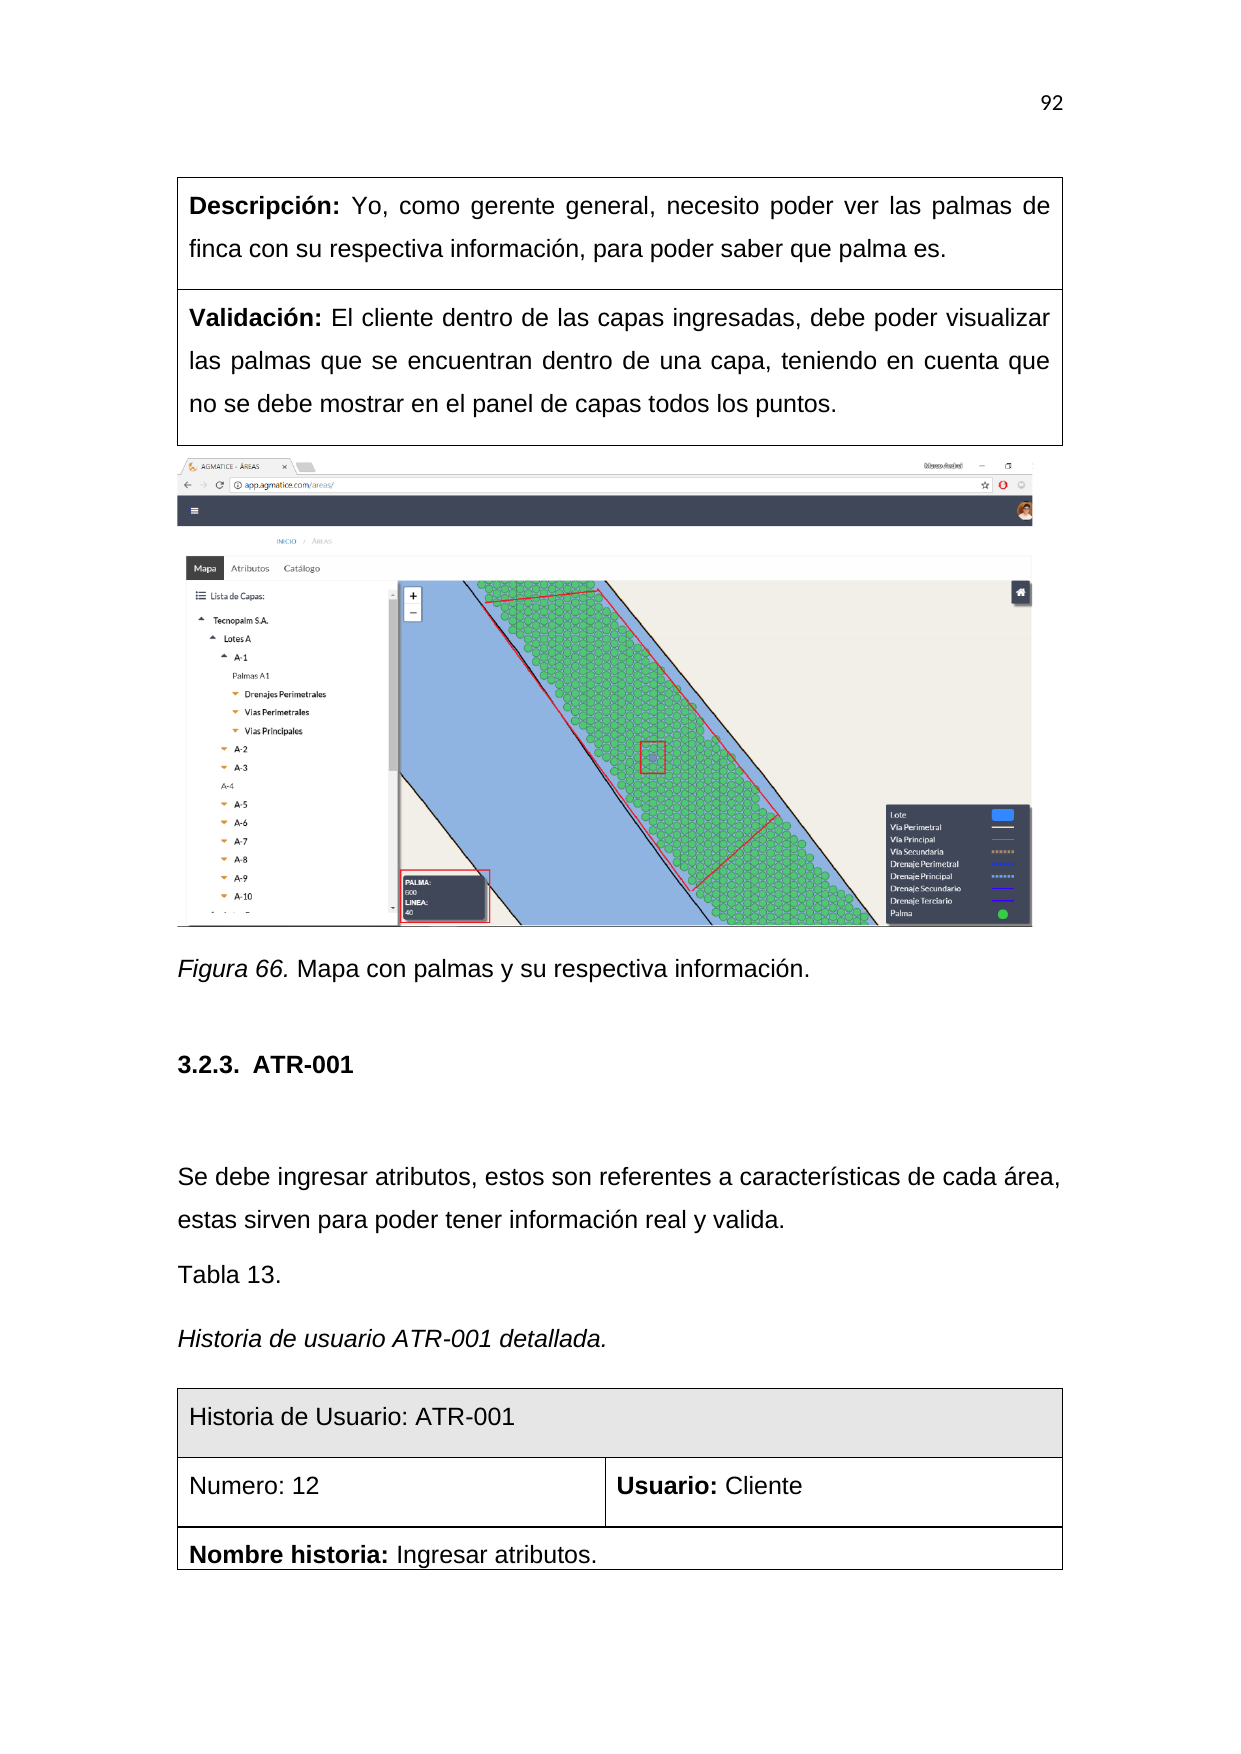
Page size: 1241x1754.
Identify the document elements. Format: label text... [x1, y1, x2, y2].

table_cell Usuario: Cliente [606, 1458, 1062, 1526]
text Se debe ingresar atributos, estos son referentes a características de cada área, estas sirven para poder tener información real y valida. [177, 1162, 1063, 1233]
table_header Historia de Usuario: ATR-001 [178, 1389, 1062, 1457]
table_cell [178, 1528, 1062, 1569]
table_cell Descripción: Yo, como gerente general, necesito poder ver las palmas de finca con su respectiva información, para poder saber que palma es. [178, 178, 1062, 289]
table_cell Validación: El cliente dentro de las capas ingresadas, debe poder visualizar las palmas que se encuentran dentro de una capa, teniendo en cuenta que no se debe mostrar en el panel de capas todos los puntos. [178, 290, 1062, 445]
text Figura 66. Mapa con palmas y su respectiva información. [177, 954, 1063, 983]
text Historia de usuario ATR-001 detallada. [177, 1324, 1063, 1353]
subtitle ATR-001 [177, 1050, 1063, 1079]
picture [177, 458, 1033, 927]
text Tabla 13. [177, 1260, 1063, 1289]
table_cell Numero: 12 [178, 1458, 605, 1526]
